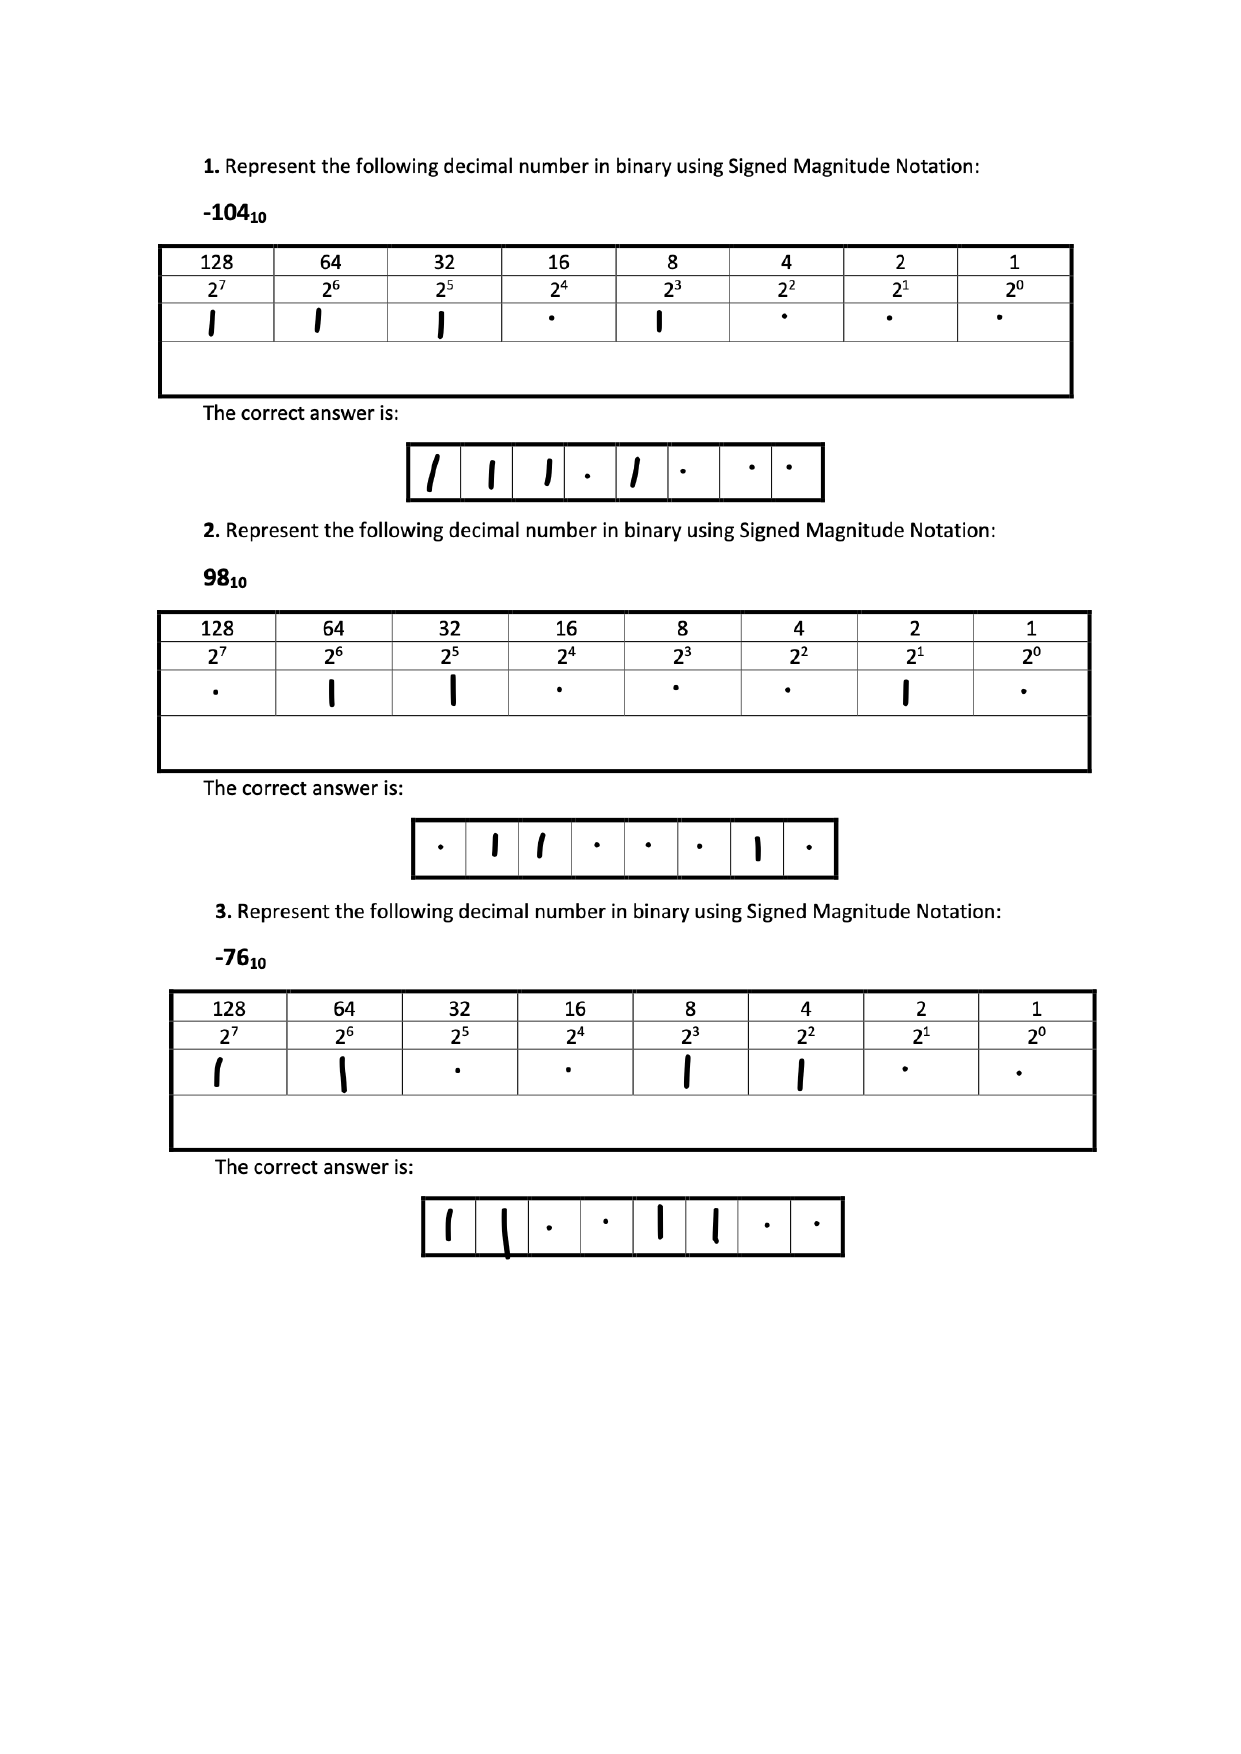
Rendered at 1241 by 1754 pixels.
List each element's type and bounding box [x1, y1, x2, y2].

picture [150, 150, 1112, 1269]
